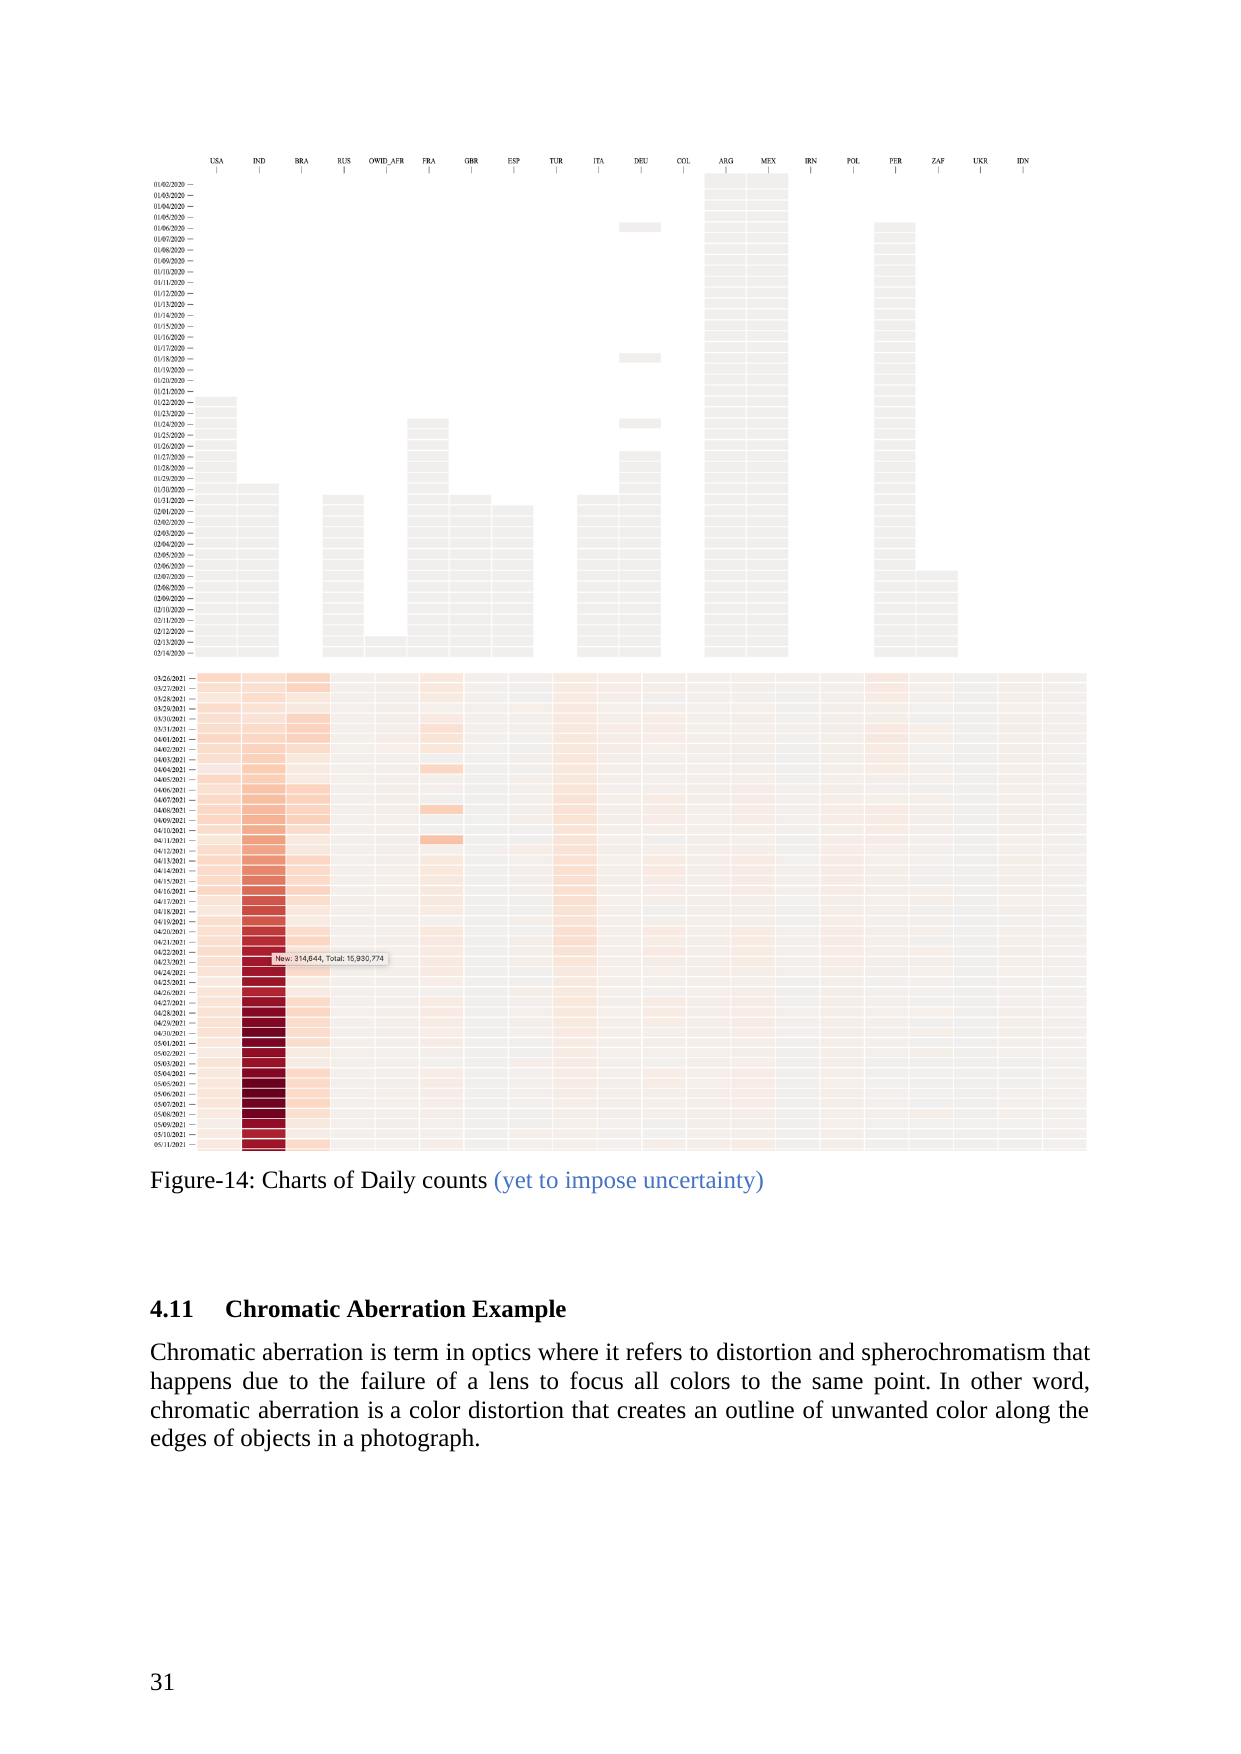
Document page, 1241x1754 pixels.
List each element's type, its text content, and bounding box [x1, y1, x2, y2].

text 4.11 Chromatic Aberration Example [150, 1294, 1090, 1323]
text Chromatic aberration is term in optics where it refers to distortion and spherochromatism that happens due to the failure of a lens to focus all colors to the same point. In other word, chromatic aberration is a color distortion that creates an outline of unwanted color along the edges of objects in a photograph. [150, 1423, 1090, 1452]
picture [150, 150, 1036, 658]
picture [150, 672, 1091, 1151]
text Figure-14: Charts of Daily counts (yet to impose uncertainty) [150, 1165, 1090, 1193]
